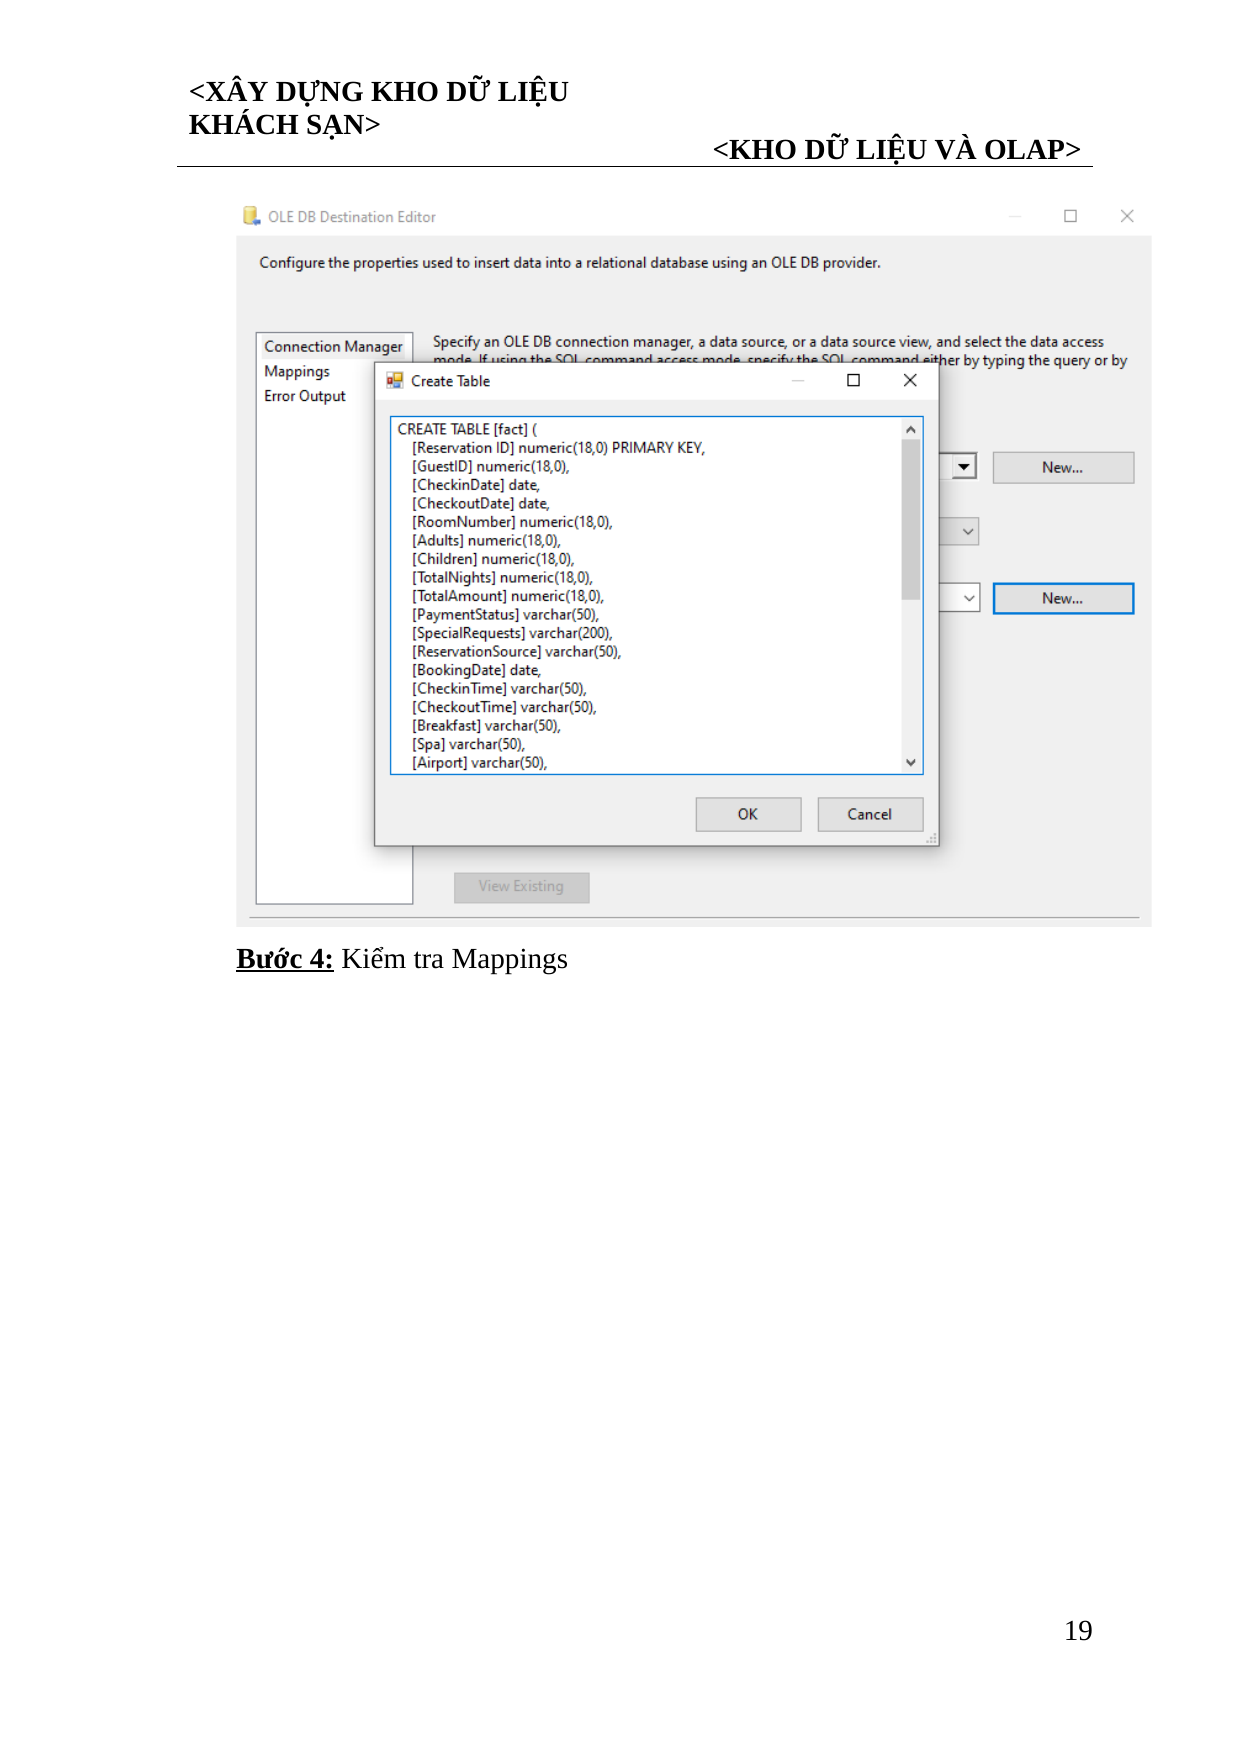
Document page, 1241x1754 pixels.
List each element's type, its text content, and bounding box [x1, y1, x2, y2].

text Bước 4: Kiểm tra Mappings [177, 941, 1092, 975]
picture [236, 200, 1152, 927]
